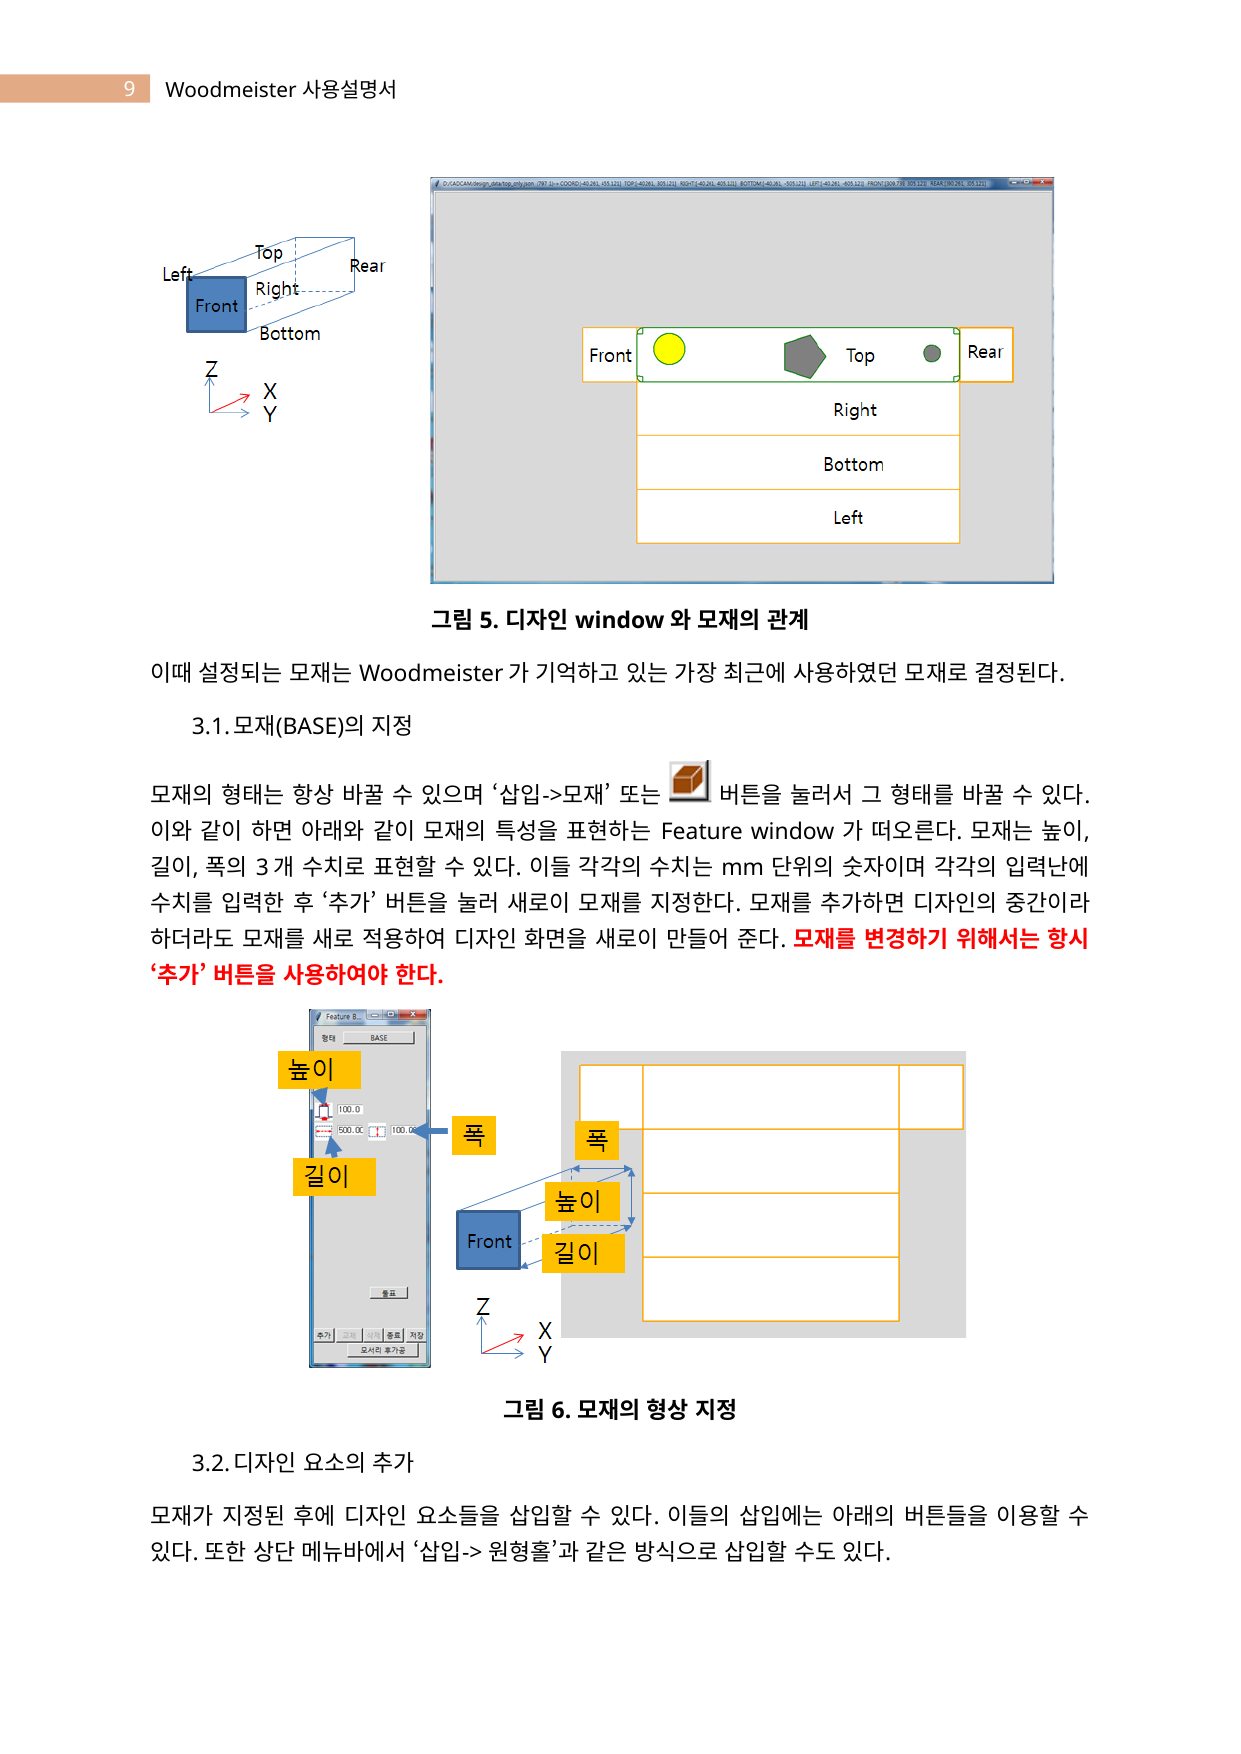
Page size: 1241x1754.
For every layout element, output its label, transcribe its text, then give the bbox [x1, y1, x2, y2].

text 모재의 형태는 항상 바꿀 수 있으며 ‘삽입->모재’ 또는 버튼을 눌러서 그 형태를 바꿀 수 있다. 이와 같이 하면 아래와 같이 모재의 특성을 표현하는 Feature window 가 떠오른다. 모재는 높이, 길이, 폭의 3개 수치로 표현할 수 있다. 이들 각각의 수치는 mm 단위의 숫자이며 각각의 입력난에 수치를 입력한 후 ‘추가’ 버튼을 눌러 새로이 모재를 지정한다. 모재를 추가하면 디자인의 중간이라 하더라도 모재를 새로 적용하여 디자인 화면을 새로이 만들어 준다. 모재를 변경하기 위해서는 항시 ‘추가’ 버튼을 사용하여야 한다. [150, 760, 1090, 990]
subtitle 디자인 요소의 추가 [192, 1445, 1090, 1478]
subtitle 모재(BASE)의 지정 [192, 707, 1090, 741]
text 그림 6. 모재의 형상 지정 [150, 1392, 1090, 1426]
text 모재가 지정된 후에 디자인 요소들을 삽입할 수 있다. 이들의 삽입에는 아래의 버튼들을 이용할 수 있다. 또한 상단 메뉴바에서 ‘삽입-> 원형홀’과 같은 방식으로 삽입할 수도 있다. [150, 1497, 1090, 1567]
text 이때 설정되는 모재는 Woodmeister가 기억하고 있는 가장 최근에 사용하였던 모재로 결정된다. [150, 655, 1090, 688]
picture [150, 177, 1055, 584]
text 그림 5. 디자인 window 와 모재의 관계 [150, 602, 1090, 636]
picture [669, 760, 712, 804]
picture [274, 1009, 967, 1374]
